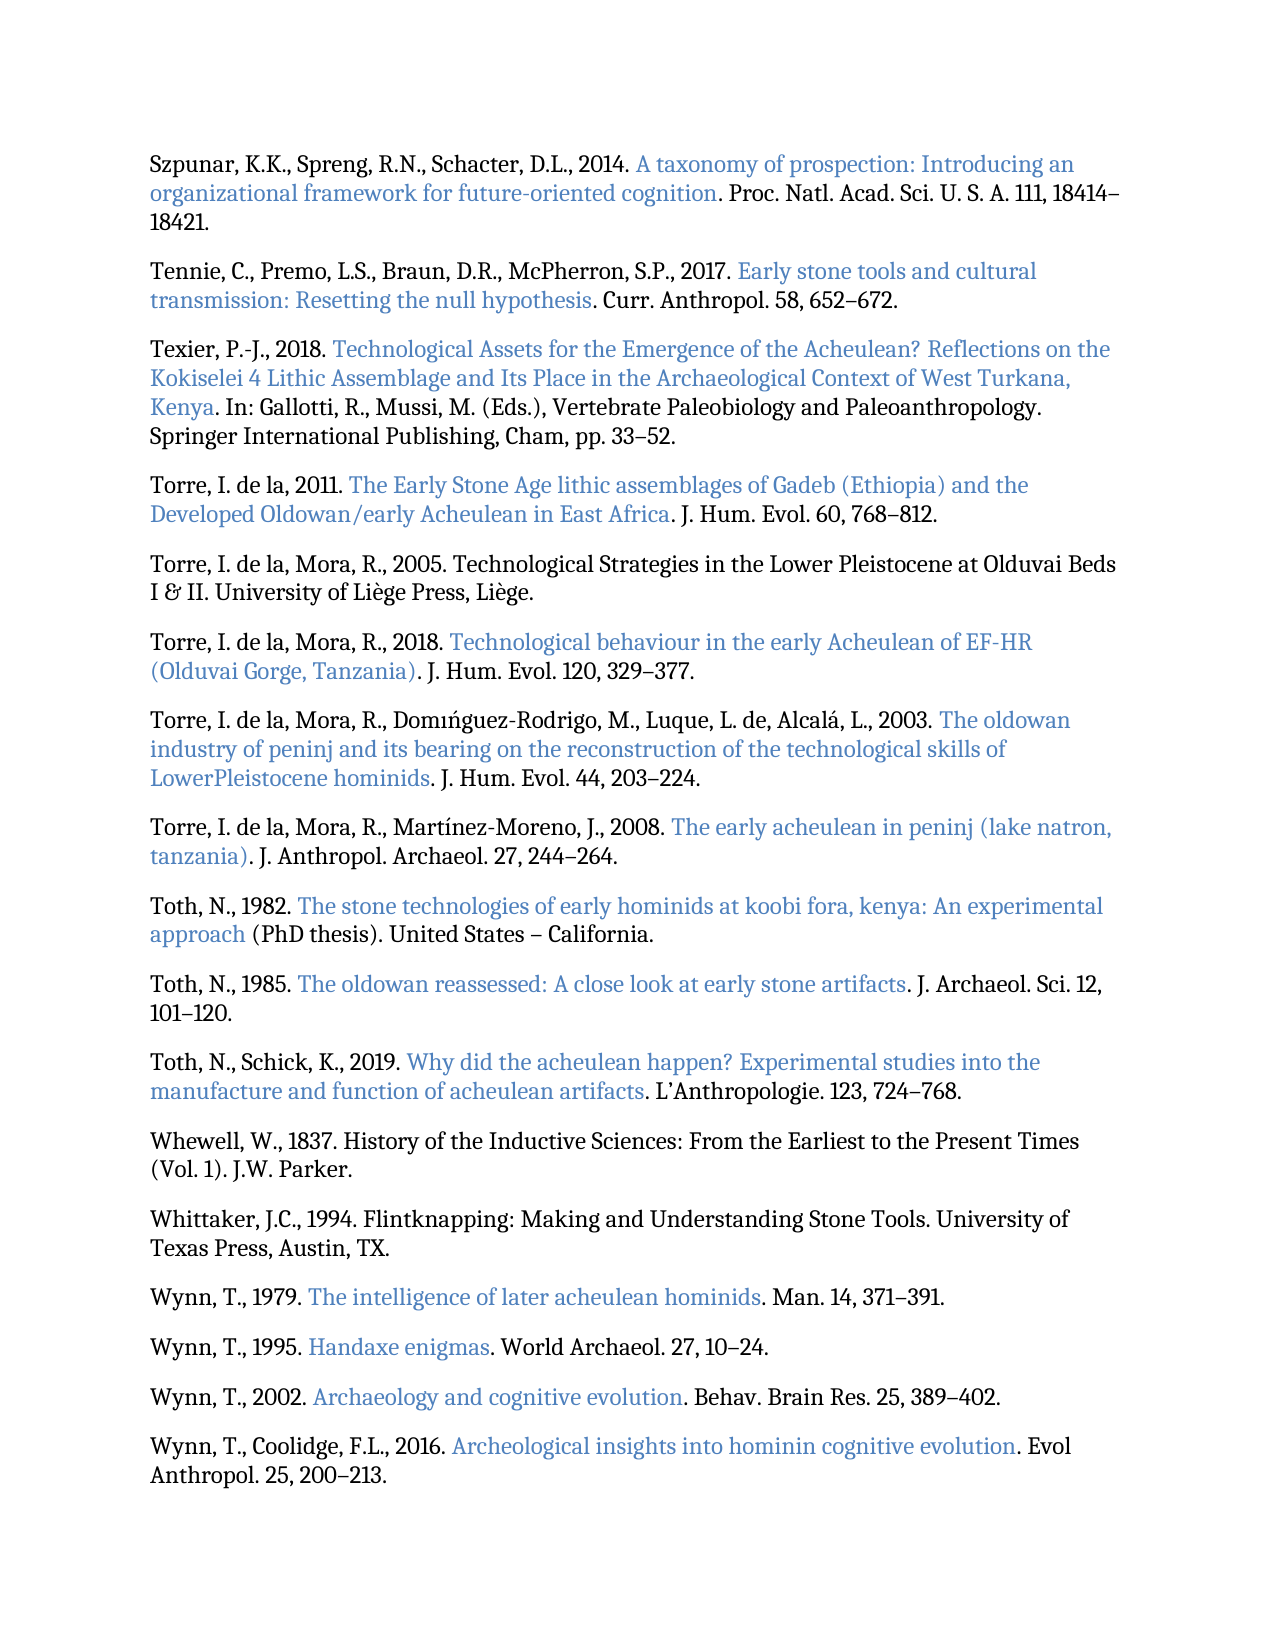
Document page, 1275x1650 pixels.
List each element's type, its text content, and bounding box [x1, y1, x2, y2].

text Toth, N., Schick, K., 2019. Why did the acheulean happen? Experimental studies into the manufacture and function of acheulean artifacts. L’Anthropologie. 123, 724–768. [150, 1048, 1125, 1106]
text Tennie, C., Premo, L.S., Braun, D.R., McPherron, S.P., 2017. Early stone tools and cultural transmission: Resetting the null hypothesis. Curr. Anthropol. 58, 652–672. [150, 257, 1125, 314]
text Toth, N., 1982. The stone technologies of early hominids at koobi fora, kenya: An experimental approach (PhD thesis). United States – California. [150, 892, 1125, 949]
text Toth, N., 1985. The oldowan reassessed: A close look at early stone artifacts. J. Archaeol. Sci. 12, 101–120. [150, 970, 1125, 1027]
text Torre, I. de la, Mora, R., 2018. Technological behaviour in the early Acheulean of EF-HR (Olduvai Gorge, Tanzania). J. Hum. Evol. 120, 329–377. [150, 628, 1125, 685]
text Texier, P.-J., 2018. Technological Assets for the Emergence of the Acheulean? Reflections on the Kokiselei 4 Lithic Assemblage and Its Place in the Archaeological Context of West Turkana, Kenya. In: Gallotti, R., Mussi, M. (Eds.), Vertebrate Paleobiology and Paleoanthropology. Springer International Publishing, Cham, pp. 33–52. [150, 335, 1125, 450]
text Torre, I. de la, 2011. The Early Stone Age lithic assemblages of Gadeb (Ethiopia) and the Developed Oldowan/early Acheulean in East Africa. J. Hum. Evol. 60, 768–812. [150, 471, 1125, 529]
text Wynn, T., 1995. Handaxe enigmas. World Archaeol. 27, 10–24. [150, 1333, 1125, 1362]
text Wynn, T., Coolidge, F.L., 2016. Archeological insights into hominin cognitive evolution. Evol Anthropol. 25, 200–213. [150, 1432, 1125, 1489]
text Szpunar, K.K., Spreng, R.N., Schacter, D.L., 2014. A taxonomy of prospection: Introducing an organizational framework for future-oriented cognition. Proc. Natl. Acad. Sci. U. S. A. 111, 18414–18421. [150, 150, 1125, 236]
text Whewell, W., 1837. History of the Inductive Sciences: From the Earliest to the Present Times (Vol. 1). J.W. Parker. [150, 1127, 1125, 1184]
text Wynn, T., 1979. The intelligence of later acheulean hominids. Man. 14, 371–391. [150, 1283, 1125, 1312]
text Wynn, T., 2002. Archaeology and cognitive evolution. Behav. Brain Res. 25, 389–402. [150, 1382, 1125, 1411]
text Whittaker, J.C., 1994. Flintknapping: Making and Understanding Stone Tools. University of Texas Press, Austin, TX. [150, 1205, 1125, 1262]
text Torre, I. de la, Mora, R., 2005. Technological Strategies in the Lower Pleistocene at Olduvai Beds I & II. University of Liège Press, Liège. [150, 549, 1125, 607]
text Torre, I. de la, Mora, R., Domıńguez-Rodrigo, M., Luque, L. de, Alcalá, L., 2003. The oldowan industry of peninj and its bearing on the reconstruction of the technological skills of LowerPleistocene hominids. J. Hum. Evol. 44, 203–224. [150, 706, 1125, 792]
text Torre, I. de la, Mora, R., Martínez-Moreno, J., 2008. The early acheulean in peninj (lake natron, tanzania). J. Anthropol. Archaeol. 27, 244–264. [150, 813, 1125, 871]
